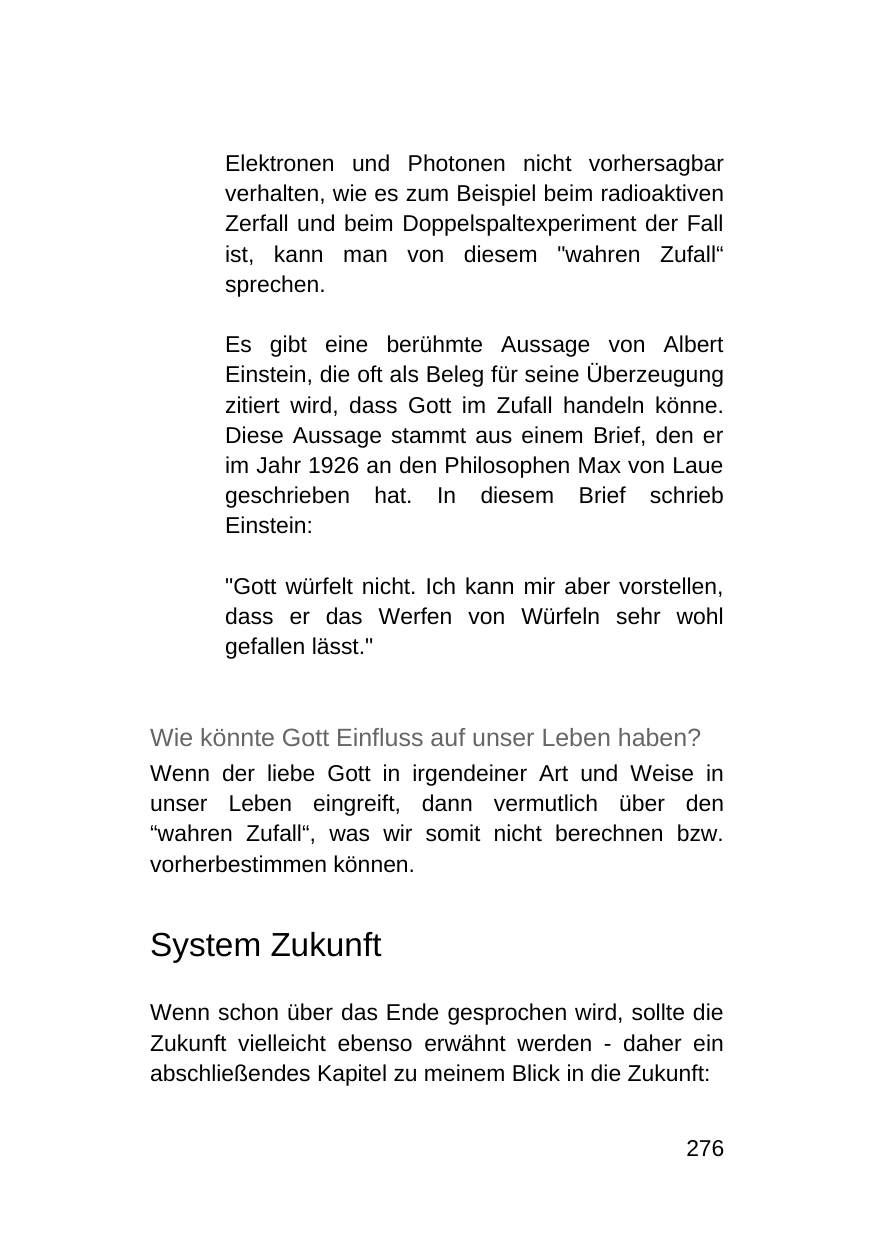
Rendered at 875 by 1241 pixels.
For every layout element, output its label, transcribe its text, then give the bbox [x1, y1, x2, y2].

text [225, 150, 724, 297]
subtitle Wie könnte Gott Einfluss auf unser Leben haben? [150, 723, 724, 752]
subtitle System Zukunft [150, 925, 724, 963]
text "Gott würfelt nicht. Ich kann mir aber vorstellen, dass er das Werfen von Würfeln sehr wohl gefallen lässt." [225, 573, 724, 660]
text Es gibt eine berühmte Aussage von Albert Einstein, die oft als Beleg für seine Überzeugung zitiert wird, dass Gott im Zufall handeln könne. Diese Aussage stammt aus einem Brief, den er im Jahr 1926 an den Philosophen Max von Laue geschrieben hat. In diesem Brief schrieb Einstein: [225, 331, 724, 539]
text Wenn schon über das Ende gesprochen wird, sollte die Zukunft vielleicht ebenso erwähnt werden - daher ein abschließendes Kapitel zu meinem Blick in die Zukunft: [150, 999, 724, 1086]
text Wenn der liebe Gott in irgendeiner Art und Weise in unser Leben eingreift, dann vermutlich über den “wahren Zufall“, was wir somit nicht berechnen bzw. vorherbestimmen können. [150, 760, 724, 877]
